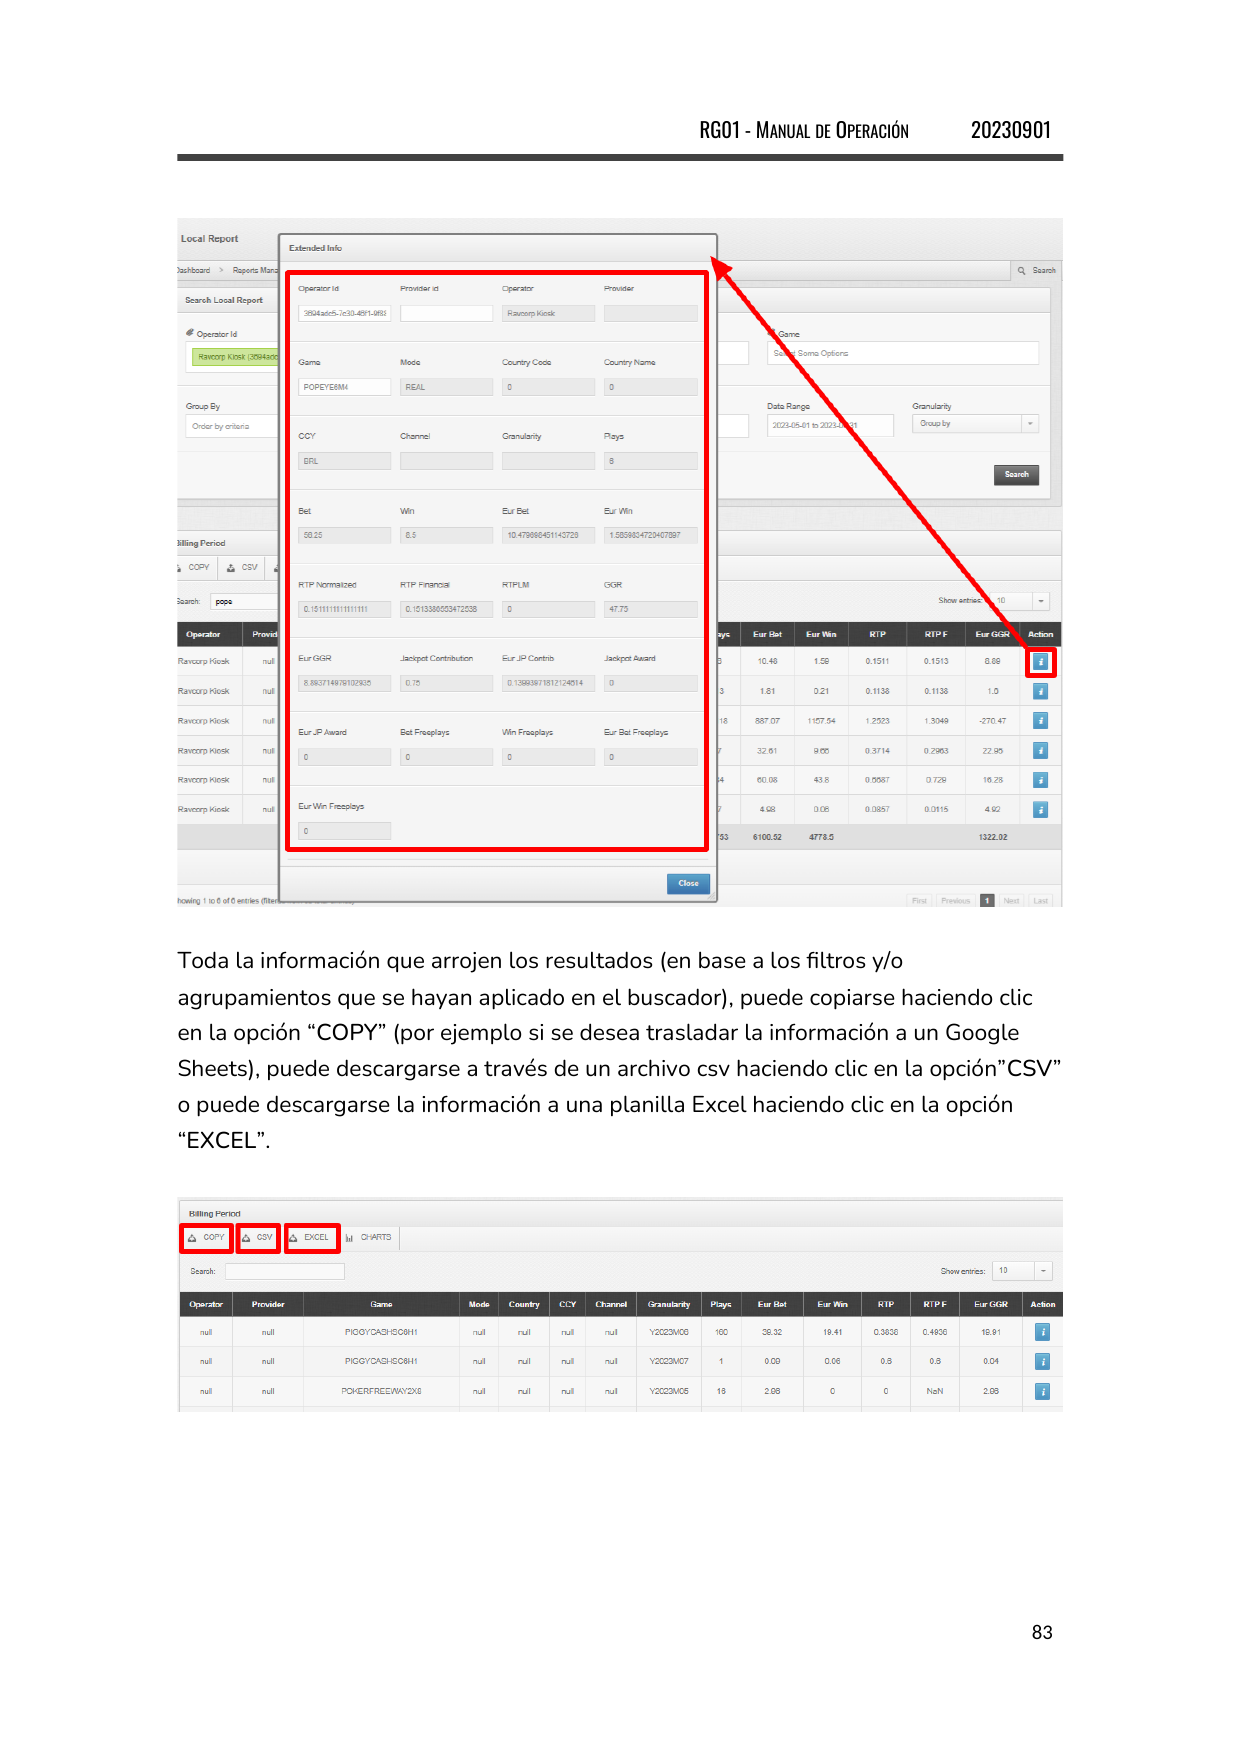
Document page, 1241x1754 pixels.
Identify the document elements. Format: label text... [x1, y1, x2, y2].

picture [177, 218, 1063, 907]
text Toda la información que arrojen los resultados (en base a los filtros y/o agrupamientos que se hayan aplicado en el buscador), puede copiarse haciendo clic en la opción “COPY” (por ejemplo si se desea trasladar la información a un Google Sheets), puede descargarse a través de un archivo csv haciendo clic en la opción”CSV” o puede descargarse la información a una planilla Excel haciendo clic en la opción “EXCEL”. [177, 946, 1063, 1157]
picture [177, 1197, 1063, 1412]
picture [177, 154, 1064, 161]
